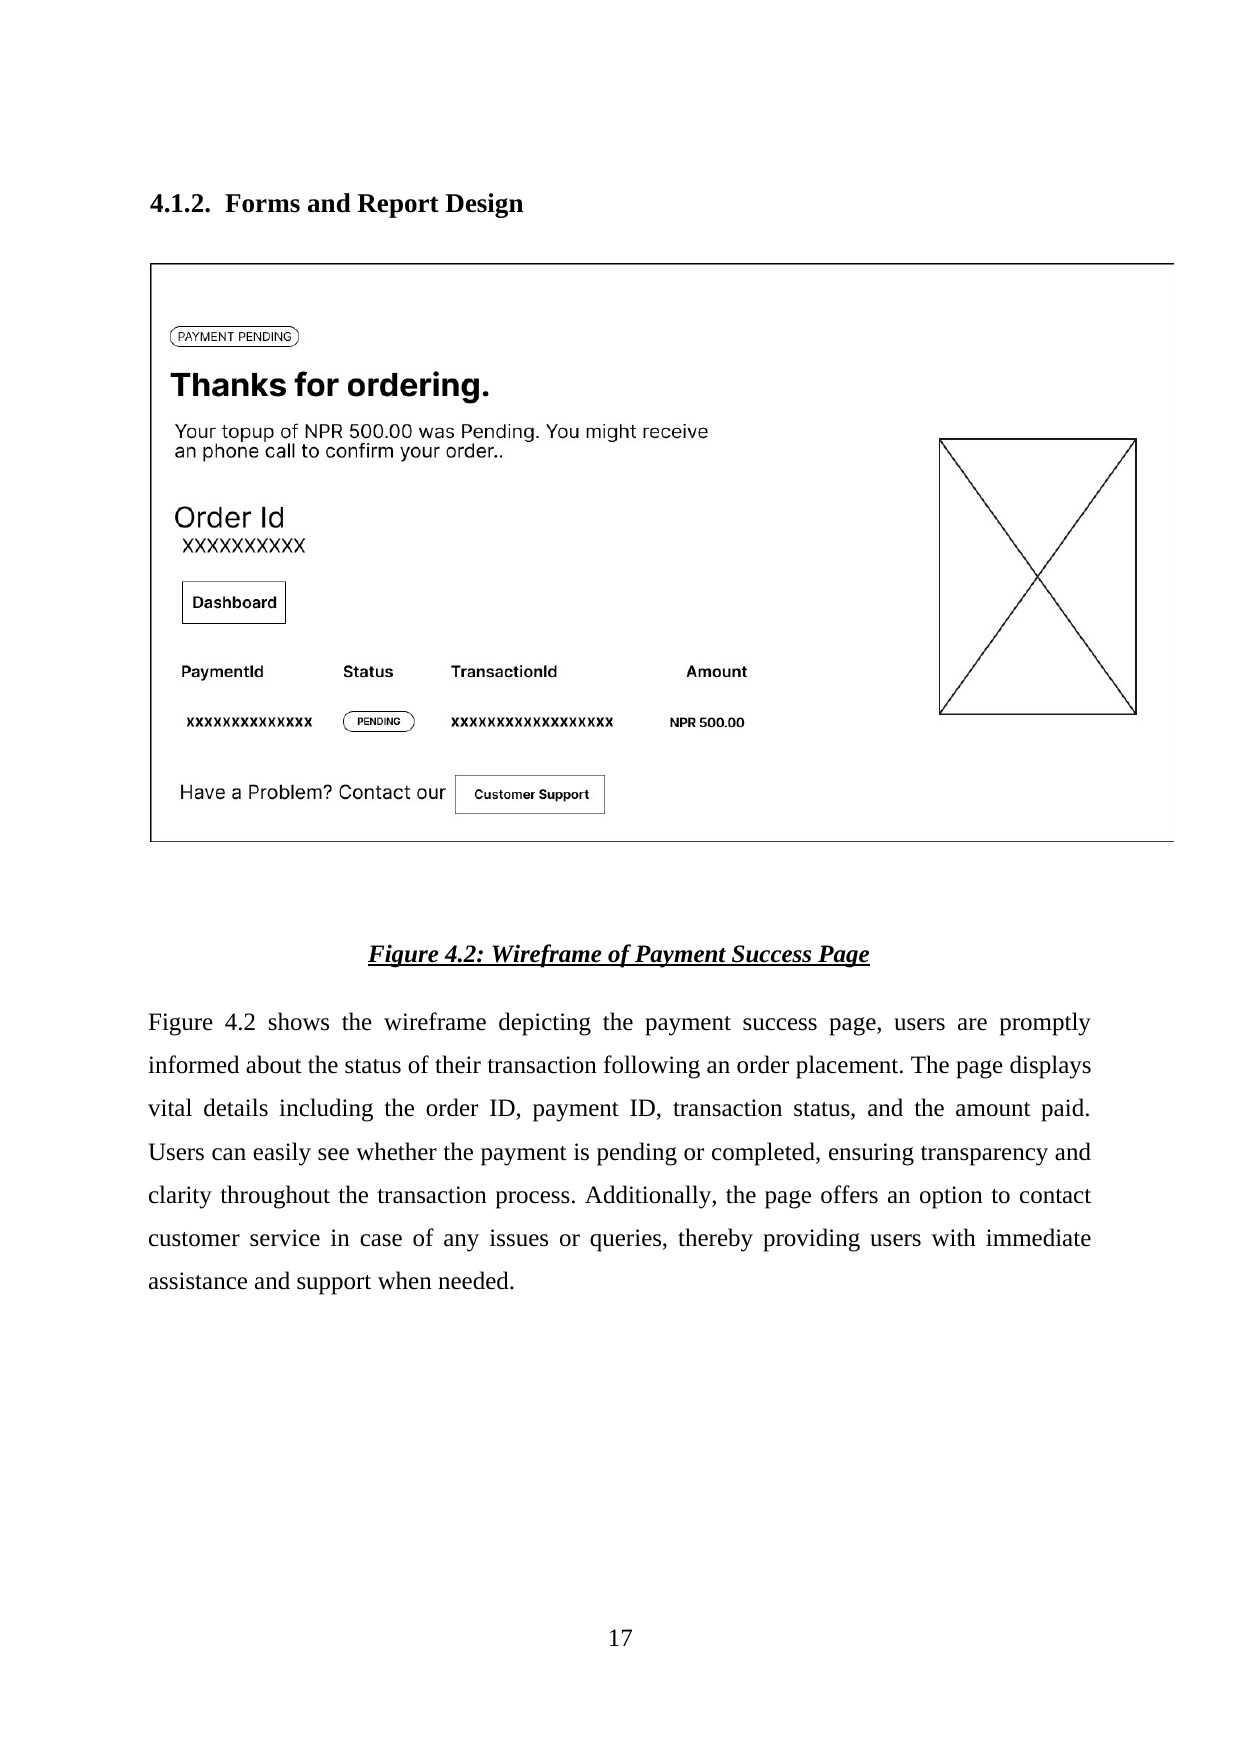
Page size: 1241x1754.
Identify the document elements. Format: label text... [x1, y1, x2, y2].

subtitle Forms and Report Design [150, 187, 1090, 219]
text Figure 4.2: Wireframe of Payment Success Page [150, 939, 1090, 968]
picture [150, 263, 1174, 842]
text Figure 4.2 shows the wireframe depicting the payment success page, users are promptly informed about the status of their transaction following an order placement. The page displays vital details including the order ID, payment ID, transaction status, and the amount paid. Users can easily see whether the payment is pending or completed, ensuring transparency and clarity throughout the transaction process. Additionally, the page offers an option to contact customer service in case of any issues or queries, thereby providing users with immediate assistance and support when needed. [148, 1007, 1092, 1295]
